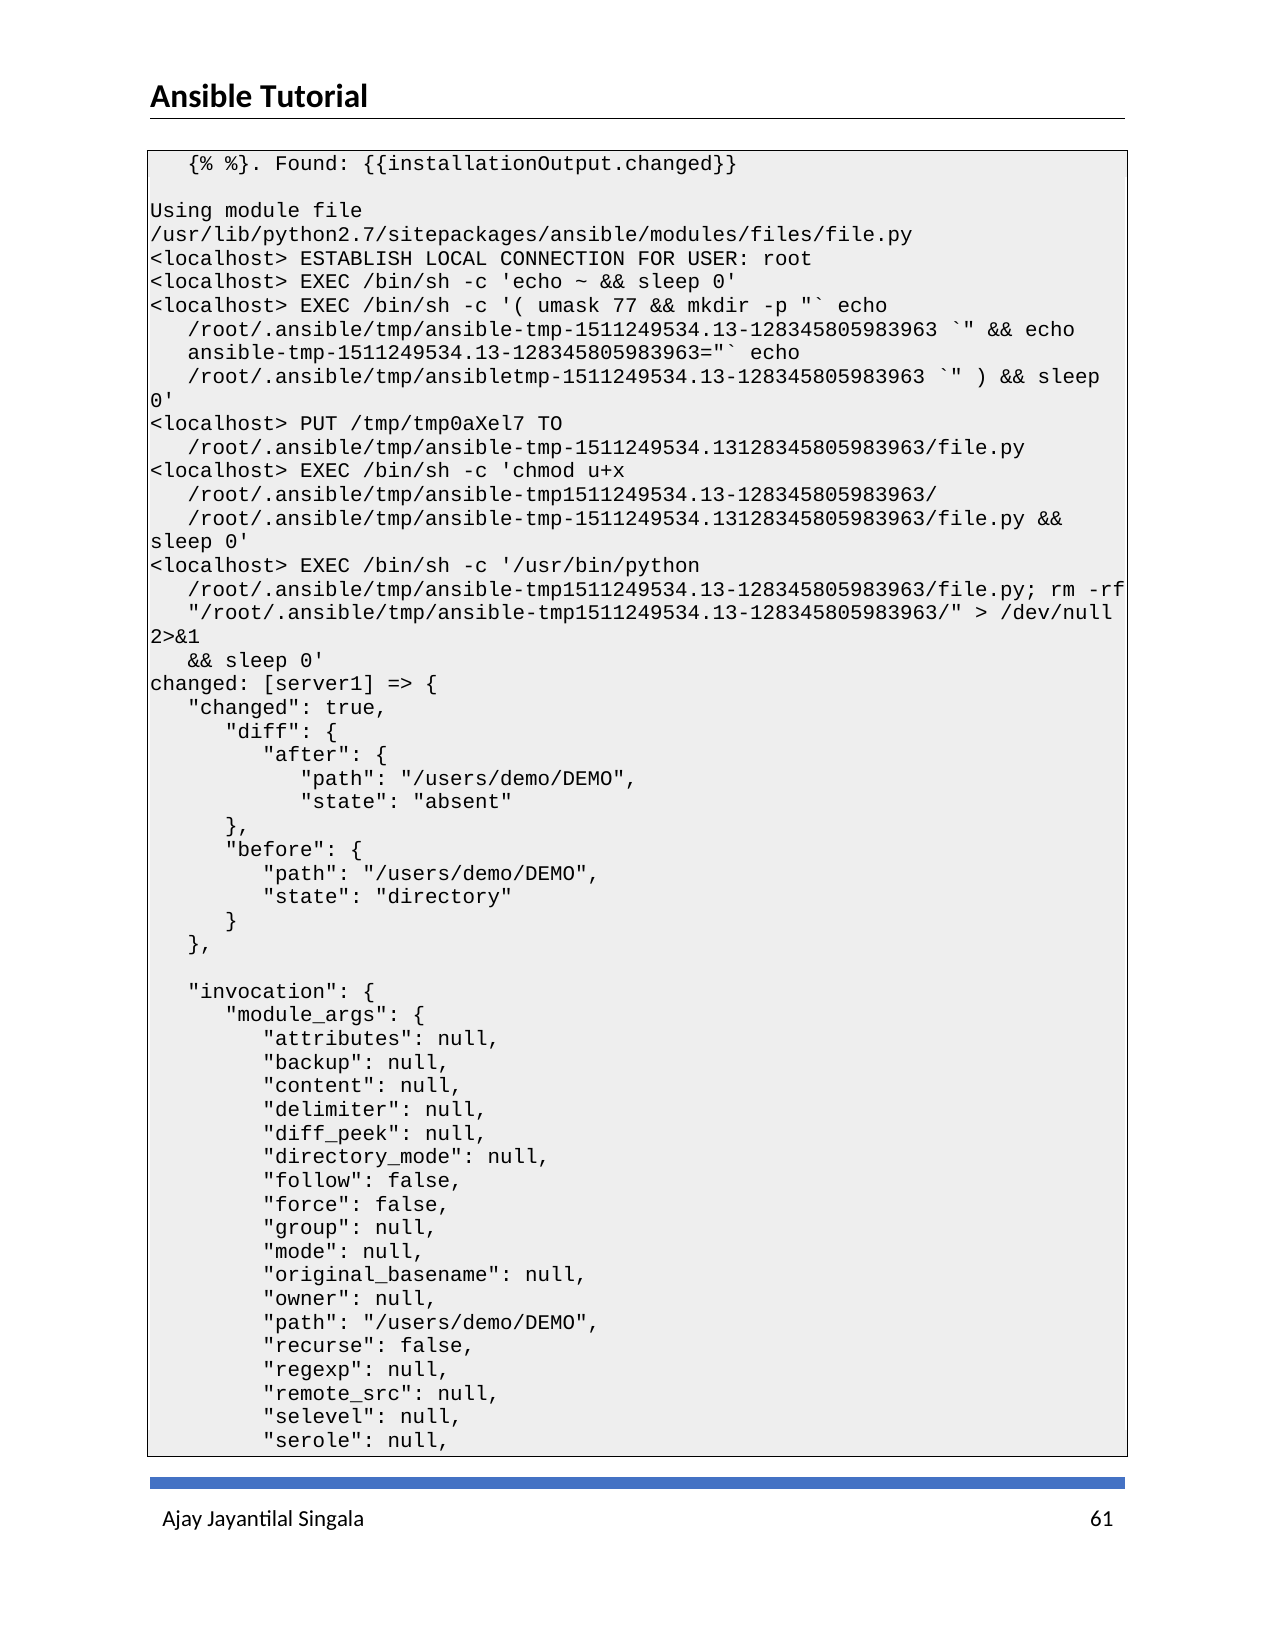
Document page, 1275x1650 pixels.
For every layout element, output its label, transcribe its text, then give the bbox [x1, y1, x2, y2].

text "state": "directory" [150, 886, 1125, 910]
text "diff_peek": null, [150, 1123, 1125, 1146]
text "regexp": null, [150, 1359, 1125, 1383]
text "state": "absent" [150, 792, 1125, 815]
text "force": false, [150, 1193, 1125, 1217]
text }, [150, 815, 1125, 839]
text "selevel": null, [150, 1406, 1125, 1427]
text } [150, 910, 1125, 933]
text /root/.ansible/tmp/ansibletmp-1511249534.13-128345805983963 `" ) && sleep 0' [150, 366, 1125, 413]
text "changed": true, [150, 697, 1125, 721]
text /root/.ansible/tmp/ansible-tmp-1511249534.13-128345805983963 `" && echo [150, 319, 1125, 342]
text "attributes": null, [150, 1028, 1125, 1052]
text "before": { [150, 839, 1125, 862]
text "mode": null, [150, 1241, 1125, 1264]
text {% %}. Found: {{installationOutput.changed}} [148, 151, 1127, 177]
text "invocation": { [150, 981, 1125, 1004]
text "backup": null, [150, 1052, 1125, 1075]
text <localhost> EXEC /bin/sh -c '/usr/bin/python [150, 555, 1125, 579]
text <localhost> EXEC /bin/sh -c 'echo ~ && sleep 0' [150, 271, 1125, 295]
text "diff": { [150, 721, 1125, 744]
text "delimiter": null, [150, 1099, 1125, 1123]
text <localhost> EXEC /bin/sh -c '( umask 77 && mkdir -p "` echo [150, 295, 1125, 319]
text }, [150, 933, 1125, 957]
text "path": "/users/demo/DEMO", [150, 862, 1125, 886]
text <localhost> PUT /tmp/tmp0aXel7 TO [150, 413, 1125, 437]
text "serole": null, [148, 1427, 1127, 1456]
text Using module file /usr/lib/python2.7/sitepackages/ansible/modules/files/file.py [150, 200, 1125, 248]
text && sleep 0' [150, 650, 1125, 673]
text /root/.ansible/tmp/ansible-tmp1511249534.13-128345805983963/ [150, 484, 1125, 508]
text "follow": false, [150, 1170, 1125, 1193]
text /root/.ansible/tmp/ansible-tmp-1511249534.13128345805983963/file.py [150, 437, 1125, 461]
text "original_basename": null, [150, 1264, 1125, 1288]
text ansible-tmp-1511249534.13-128345805983963="` echo [150, 342, 1125, 366]
text "path": "/users/demo/DEMO", [150, 768, 1125, 792]
text /root/.ansible/tmp/ansible-tmp-1511249534.13128345805983963/file.py && sleep 0' [150, 508, 1125, 555]
text "after": { [150, 744, 1125, 768]
text "remote_src": null, [150, 1383, 1125, 1406]
text "directory_mode": null, [150, 1146, 1125, 1170]
text changed: [server1] => { [150, 673, 1125, 697]
text "content": null, [150, 1075, 1125, 1099]
text /root/.ansible/tmp/ansible-tmp1511249534.13-128345805983963/file.py; rm -rf [150, 579, 1125, 602]
text "/root/.ansible/tmp/ansible-tmp1511249534.13-128345805983963/" > /dev/null 2>&1 [150, 602, 1125, 650]
text "owner": null, [150, 1288, 1125, 1312]
text "group": null, [150, 1217, 1125, 1241]
text <localhost> EXEC /bin/sh -c 'chmod u+x [150, 461, 1125, 484]
text "path": "/users/demo/DEMO", [150, 1312, 1125, 1335]
text "module_args": { [150, 1004, 1125, 1028]
text <localhost> ESTABLISH LOCAL CONNECTION FOR USER: root [150, 248, 1125, 271]
text "recurse": false, [150, 1335, 1125, 1359]
